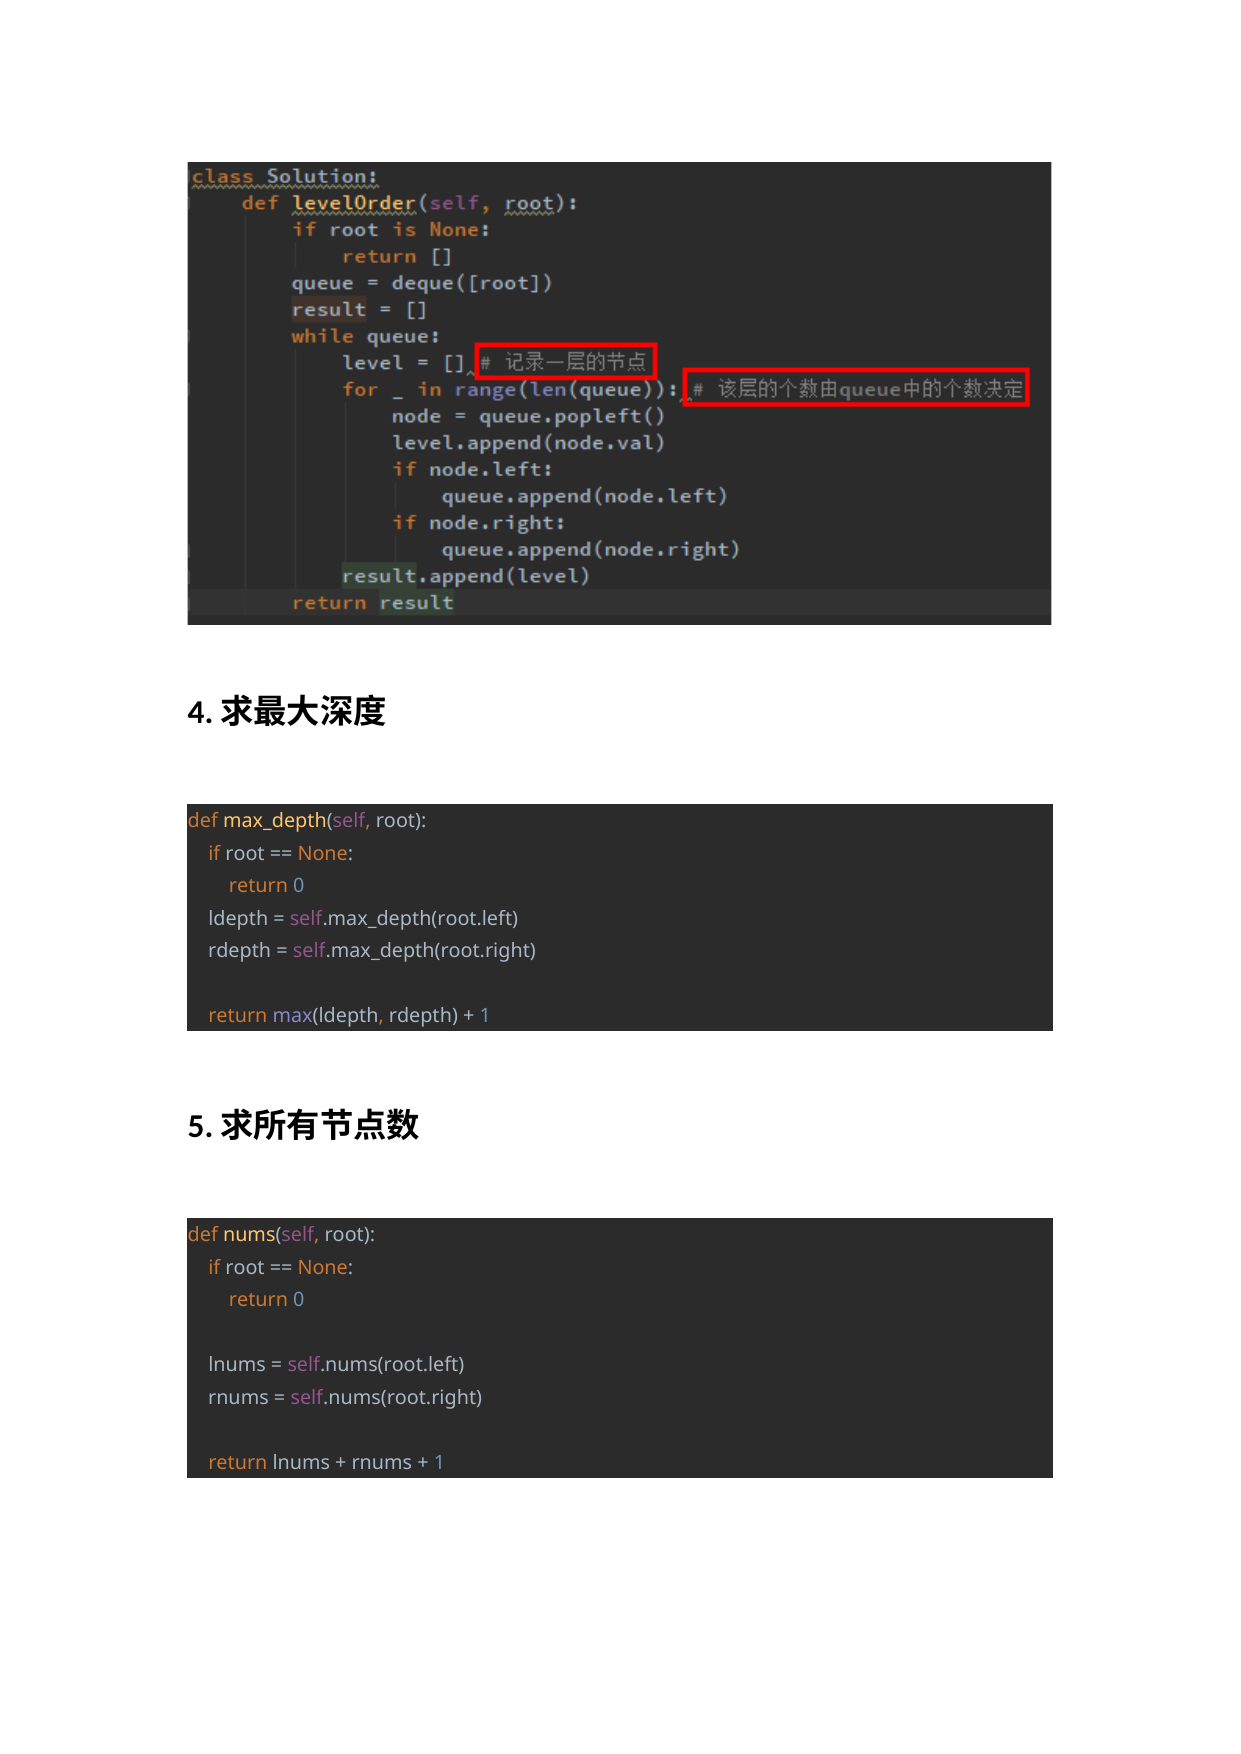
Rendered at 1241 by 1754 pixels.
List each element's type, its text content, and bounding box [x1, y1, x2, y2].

picture [187, 162, 1052, 625]
text def nums(self, root): if root == None: return 0 lnums = self.nums(root.left) rnums = self.nums(root.right) return lnums + rnums + 1 [187, 1218, 1053, 1478]
text def max_depth(self, root): if root == None: return 0 ldepth = self.max_depth(root.left) rdepth = self.max_depth(root.right) return max(ldepth, rdepth) + 1 [187, 804, 1053, 1031]
subtitle 求最大深度 [187, 677, 1053, 742]
subtitle 求所有节点数 [187, 1091, 1053, 1156]
